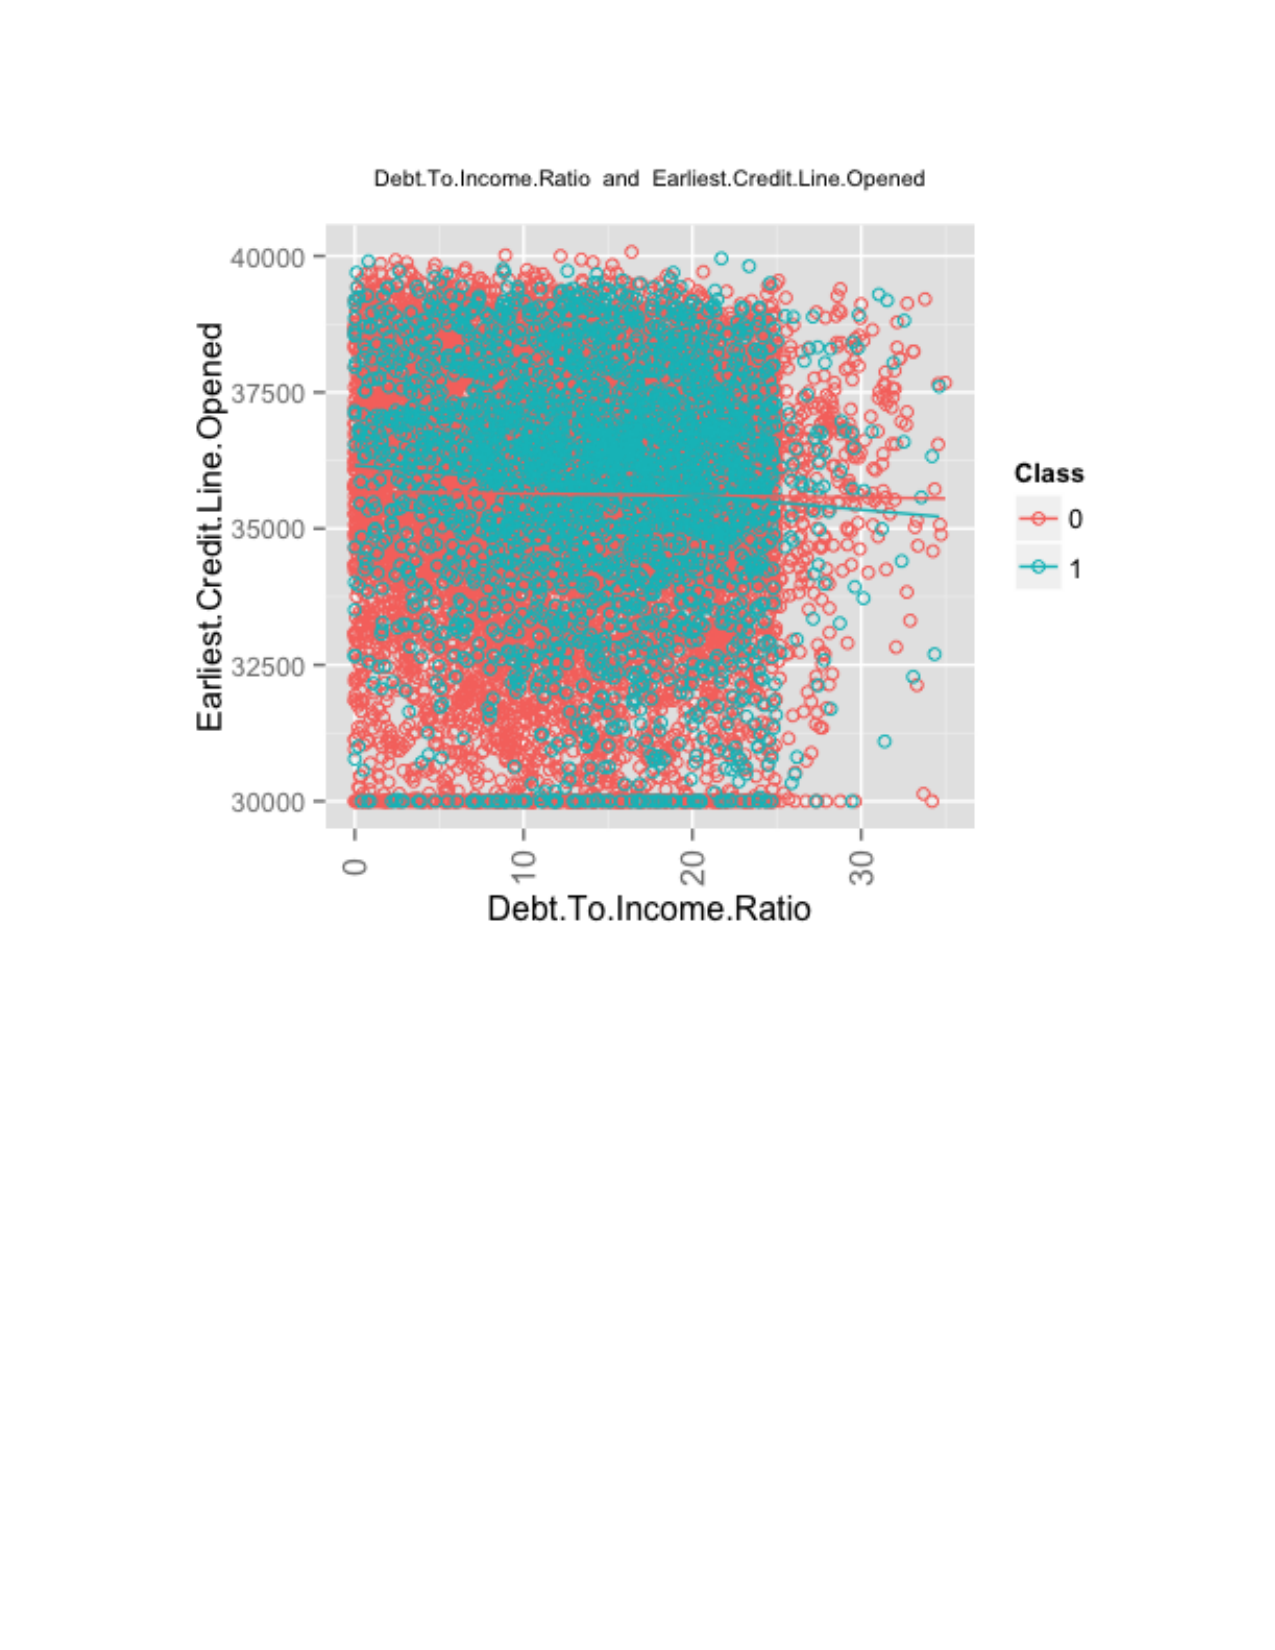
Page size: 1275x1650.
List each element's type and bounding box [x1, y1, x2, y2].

picture [168, 150, 1169, 950]
